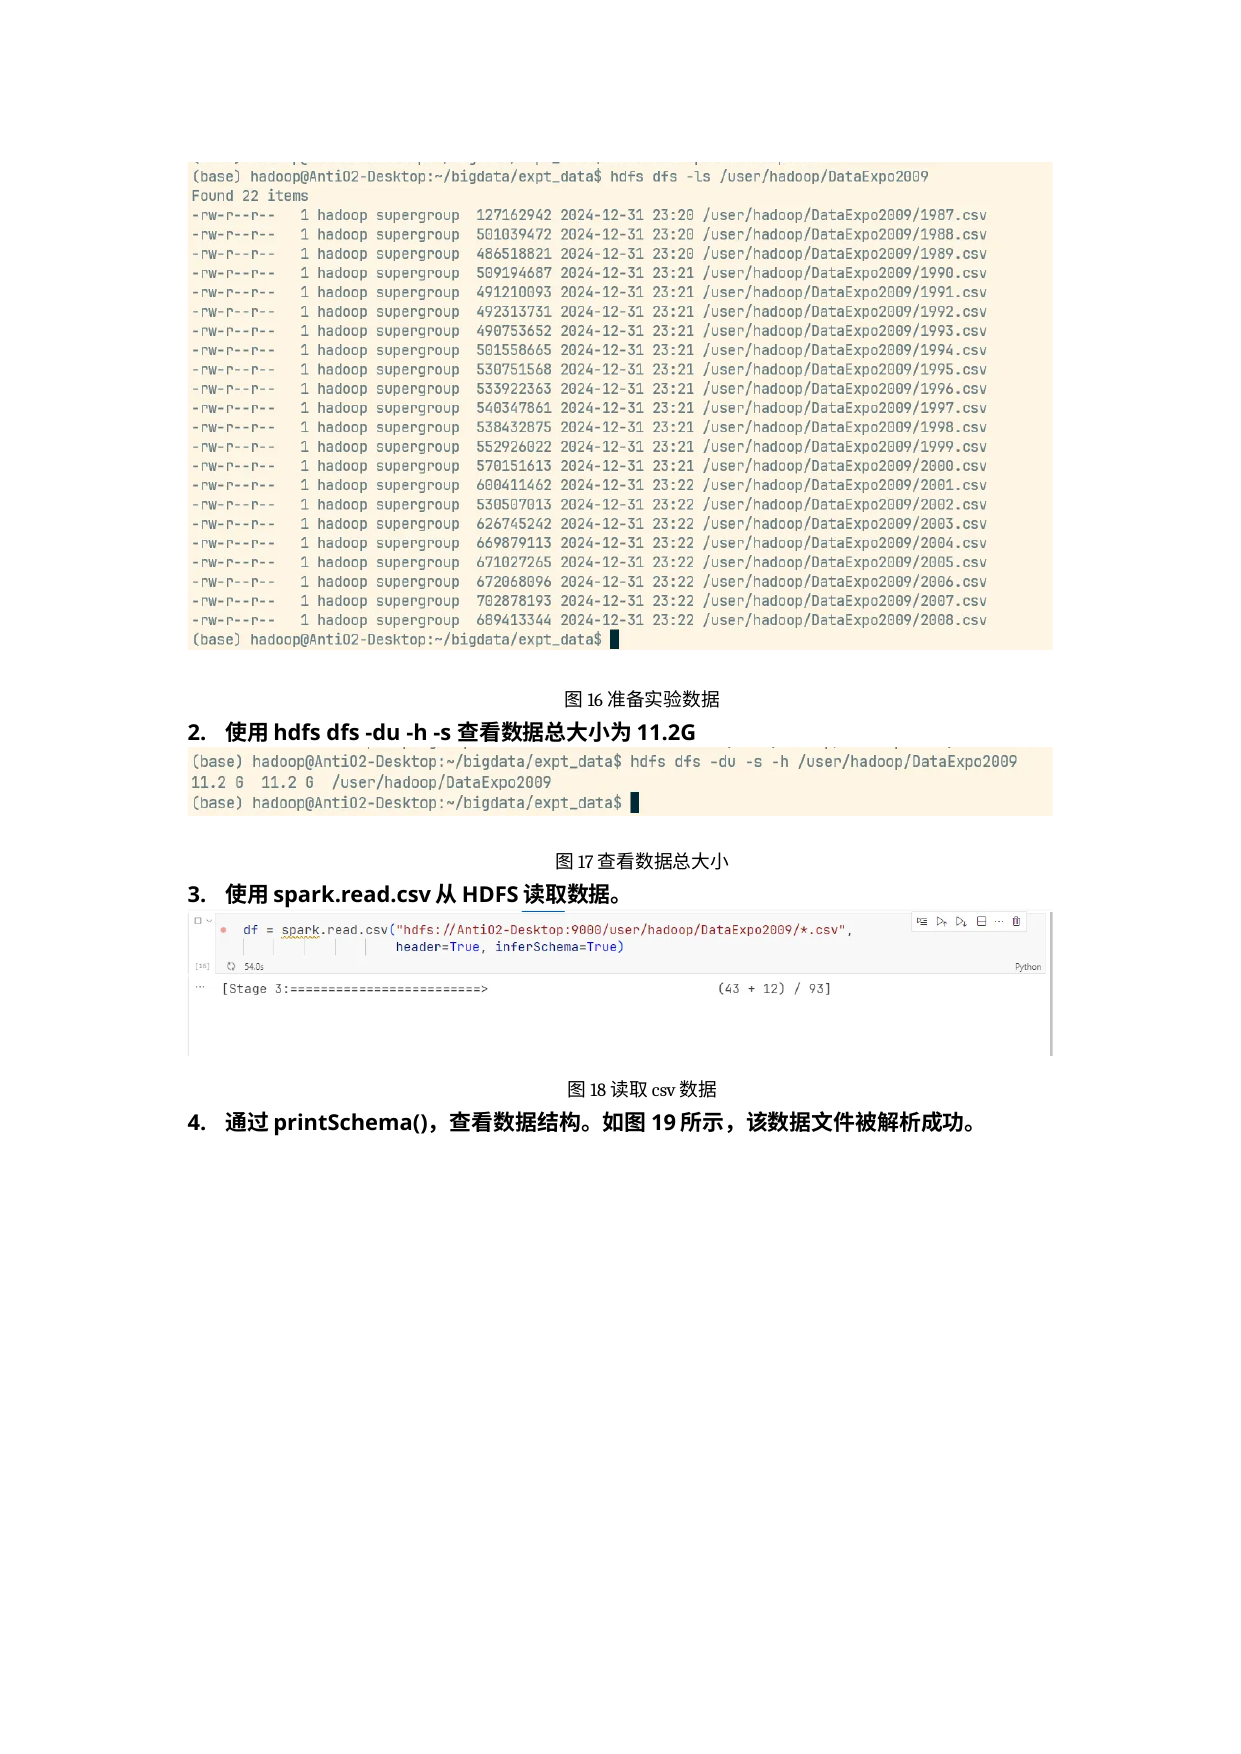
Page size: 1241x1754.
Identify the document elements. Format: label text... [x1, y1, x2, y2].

picture [187, 162, 1053, 650]
list 通过printSchema()，查看数据结构。如图19所示，该数据文件被解析成功。 [187, 1104, 1053, 1137]
list 使用hdfs dfs -du -h -s 查看数据总大小为11.2G [187, 714, 1053, 747]
list 使用spark.read.csv从HDFS读取数据。 [187, 877, 1053, 909]
text 图 18 读取csv数据 [187, 1072, 1053, 1104]
text 图 17 查看数据总大小 [187, 844, 1053, 877]
picture [187, 747, 1053, 816]
picture [187, 909, 1053, 1056]
text 图 16 准备实验数据 [187, 682, 1053, 714]
